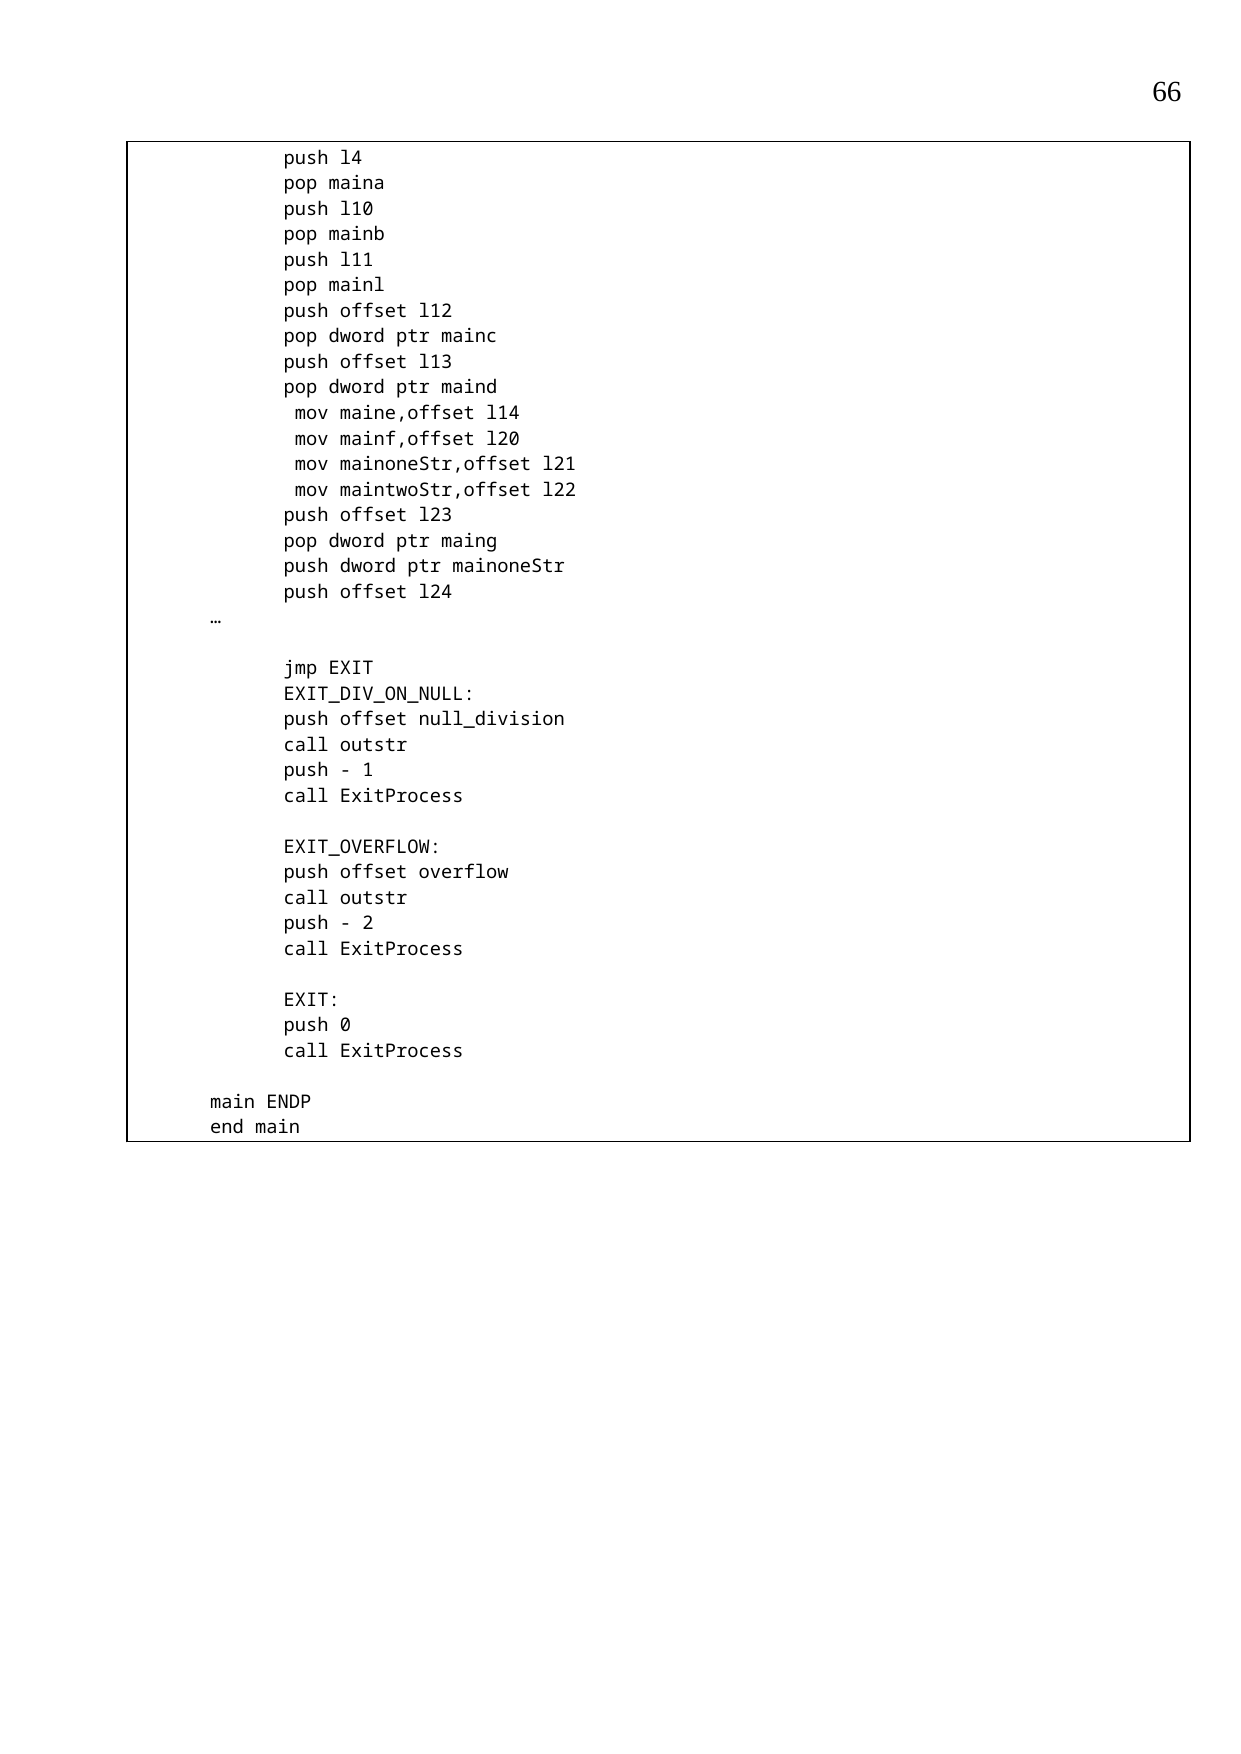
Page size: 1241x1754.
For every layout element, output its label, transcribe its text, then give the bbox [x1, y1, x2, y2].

text pop maina [136, 169, 1181, 195]
text push - 2 [136, 910, 1181, 935]
text push offset l13 [136, 348, 1181, 374]
text EXIT: [136, 986, 1181, 1012]
text push offset l23 [136, 501, 1181, 527]
text call outstr [136, 731, 1181, 757]
text mov mainoneStr,offset l21 [136, 450, 1181, 476]
text push l10 [136, 195, 1181, 221]
text push - 1 [136, 757, 1181, 782]
text push offset null_division [136, 706, 1181, 731]
text call ExitProcess [136, 782, 1181, 808]
text pop dword ptr mainc [136, 323, 1181, 348]
text mov maine,offset l14 [136, 399, 1181, 425]
text EXIT_DIV_ON_NULL: [136, 680, 1181, 706]
text call ExitProcess [136, 1037, 1181, 1063]
text jmp EXIT [136, 654, 1181, 680]
text pop dword ptr maind [136, 374, 1181, 399]
text push 0 [136, 1012, 1181, 1037]
text push l11 [136, 246, 1181, 272]
text … [136, 603, 1181, 629]
text push offset l12 [136, 297, 1181, 323]
text push offset l24 [136, 578, 1181, 603]
text mov mainf,offset l20 [136, 425, 1181, 450]
text push dword ptr mainoneStr [136, 552, 1181, 578]
text pop mainl [136, 272, 1181, 297]
text pop dword ptr maing [136, 527, 1181, 552]
text EXIT_OVERFLOW: [136, 833, 1181, 859]
text push offset overflow [136, 859, 1181, 884]
text mov maintwoStr,offset l22 [136, 476, 1181, 501]
text push l4 [128, 142, 1189, 169]
text call outstr [136, 884, 1181, 910]
text main ENDP [136, 1088, 1181, 1111]
text end main [128, 1111, 1189, 1141]
text call ExitProcess [136, 935, 1181, 961]
text pop mainb [136, 221, 1181, 246]
